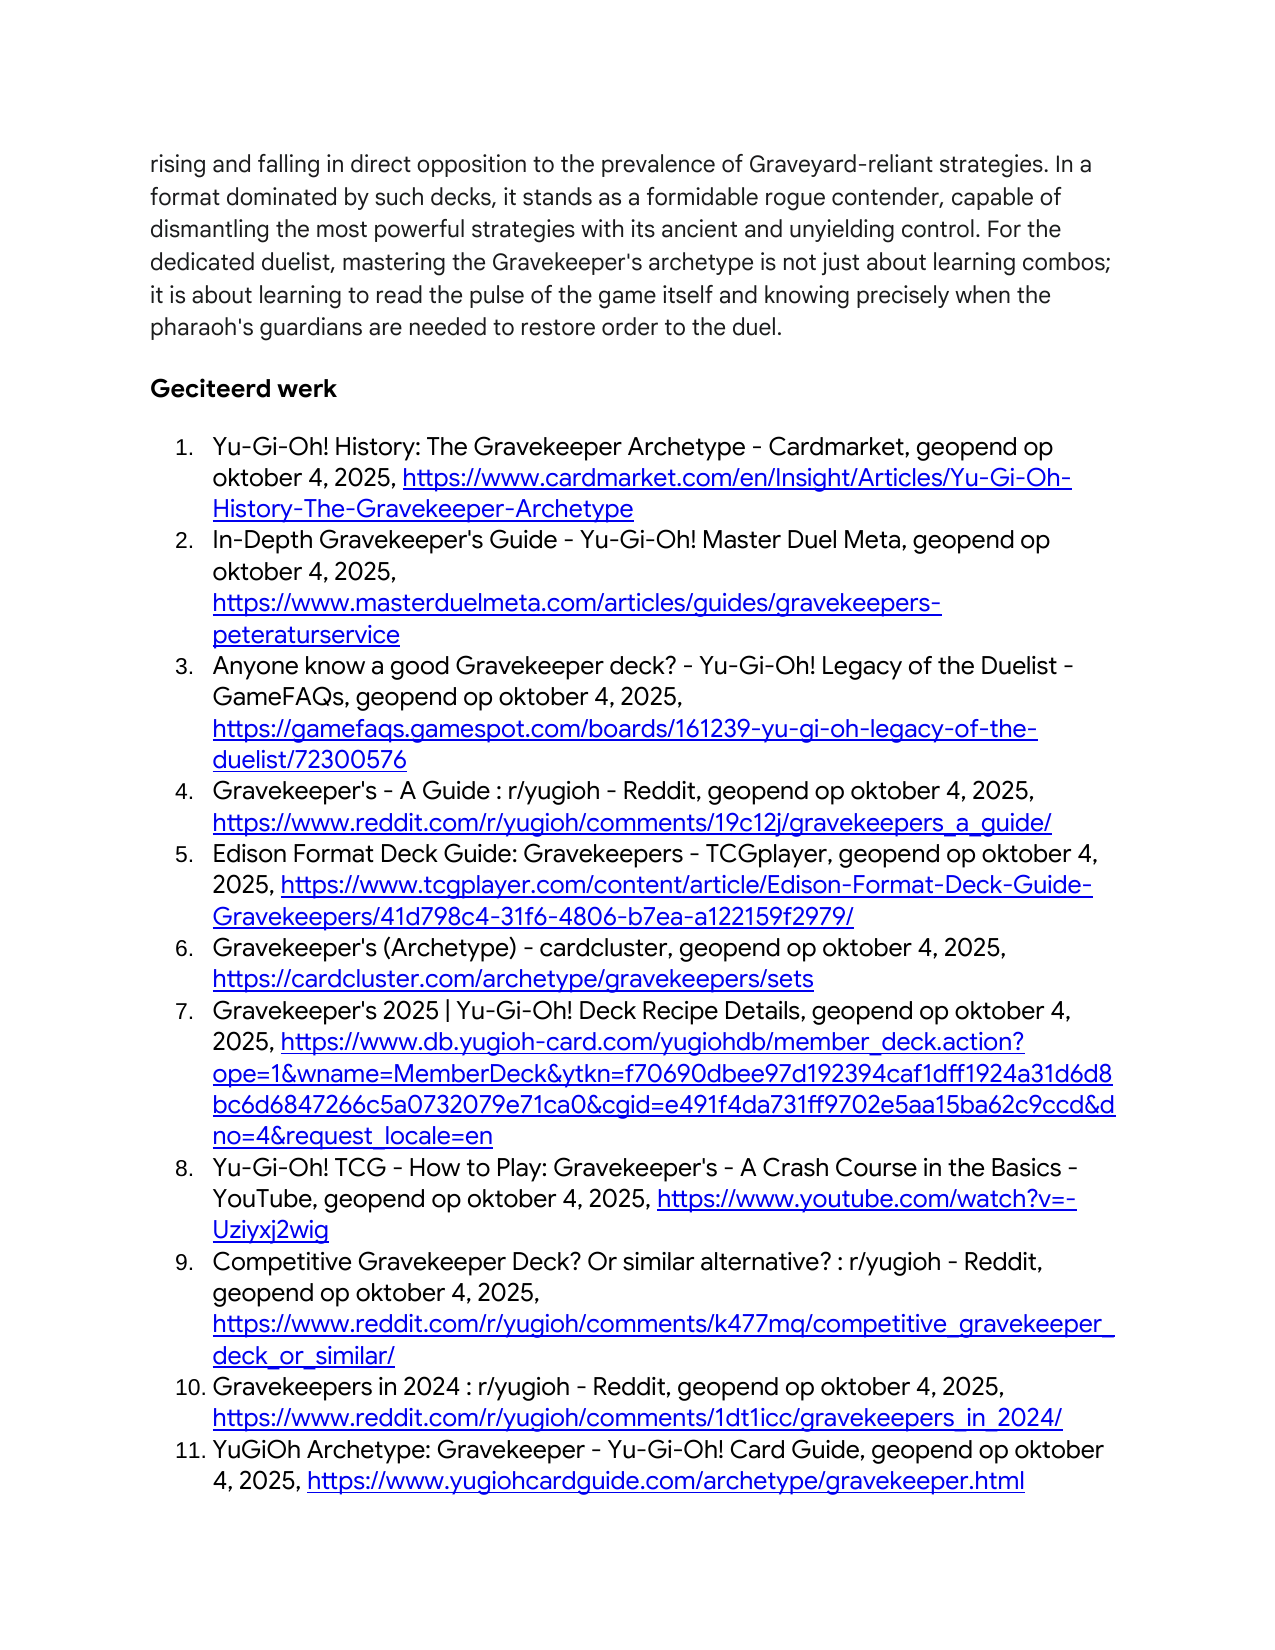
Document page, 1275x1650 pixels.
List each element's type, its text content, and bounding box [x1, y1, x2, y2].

list Gravekeepers in 2024 : r/yugioh - Reddit, geopend op oktober 4, 2025, https://www.reddit.com/r/yugioh/comments/1dt1icc/gravekeepers_in_2024/ [175, 1371, 1125, 1434]
list YuGiOh Archetype: Gravekeeper - Yu-Gi-Oh! Card Guide, geopend op oktober 4, 2025, https://www.yugiohcardguide.com/archetype/gravekeeper.html [175, 1434, 1125, 1497]
subtitle Geciteerd werk [150, 373, 1125, 404]
list Gravekeeper's - A Guide : r/yugioh - Reddit, geopend op oktober 4, 2025, https://www.reddit.com/r/yugioh/comments/19c12j/gravekeepers_a_guide/ [175, 776, 1125, 838]
list Anyone know a good Gravekeeper deck? - Yu-Gi-Oh! Legacy of the Duelist - GameFAQs, geopend op oktober 4, 2025, https://gamefaqs.gamespot.com/boards/161239-yu-gi-oh-legacy-of-the-duelist/72300576 [175, 650, 1125, 776]
list Competitive Gravekeeper Deck? Or similar alternative? : r/yugioh - Reddit, geopend op oktober 4, 2025, https://www.reddit.com/r/yugioh/comments/k477mq/competitive_gravekeeper_deck_or_similar/ [175, 1246, 1125, 1371]
list In-Depth Gravekeeper's Guide - Yu-Gi-Oh! Master Duel Meta, geopend op oktober 4, 2025, https://www.masterduelmeta.com/articles/guides/gravekeepers-peteraturservice [175, 525, 1125, 650]
list Yu-Gi-Oh! TCG - How to Play: Gravekeeper's - A Crash Course in the Basics - YouTube, geopend op oktober 4, 2025, https://www.youtube.com/watch?v=-Uziyxj2wig [175, 1152, 1125, 1246]
list Yu-Gi-Oh! History: The Gravekeeper Archetype - Cardmarket, geopend op oktober 4, 2025, https://www.cardmarket.com/en/Insight/Articles/Yu-Gi-Oh-History-The-Gravekeeper-Archetype [175, 431, 1125, 525]
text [150, 150, 1125, 342]
list Edison Format Deck Guide: Gravekeepers - TCGplayer, geopend op oktober 4, 2025, https://www.tcgplayer.com/content/article/Edison-Format-Deck-Guide-Gravekeepers/41d798c4-31f6-4806-b7ea-a122159f2979/ [175, 838, 1125, 932]
list Gravekeeper's (Archetype) - cardcluster, geopend op oktober 4, 2025, https://cardcluster.com/archetype/gravekeepers/sets [175, 932, 1125, 995]
list Gravekeeper's 2025 | Yu-Gi-Oh! Deck Recipe Details, geopend op oktober 4, 2025, https://www.db.yugioh-card.com/yugiohdb/member_deck.action?ope=1&wname=MemberDeck&ytkn=f70690dbee97d192394caf1dff1924a31d6d8bc6d6847266c5a0732079e71ca0&cgid=e491f4da731ff9702e5aa15ba62c9ccd&dno=4&request_locale=en [175, 995, 1125, 1152]
